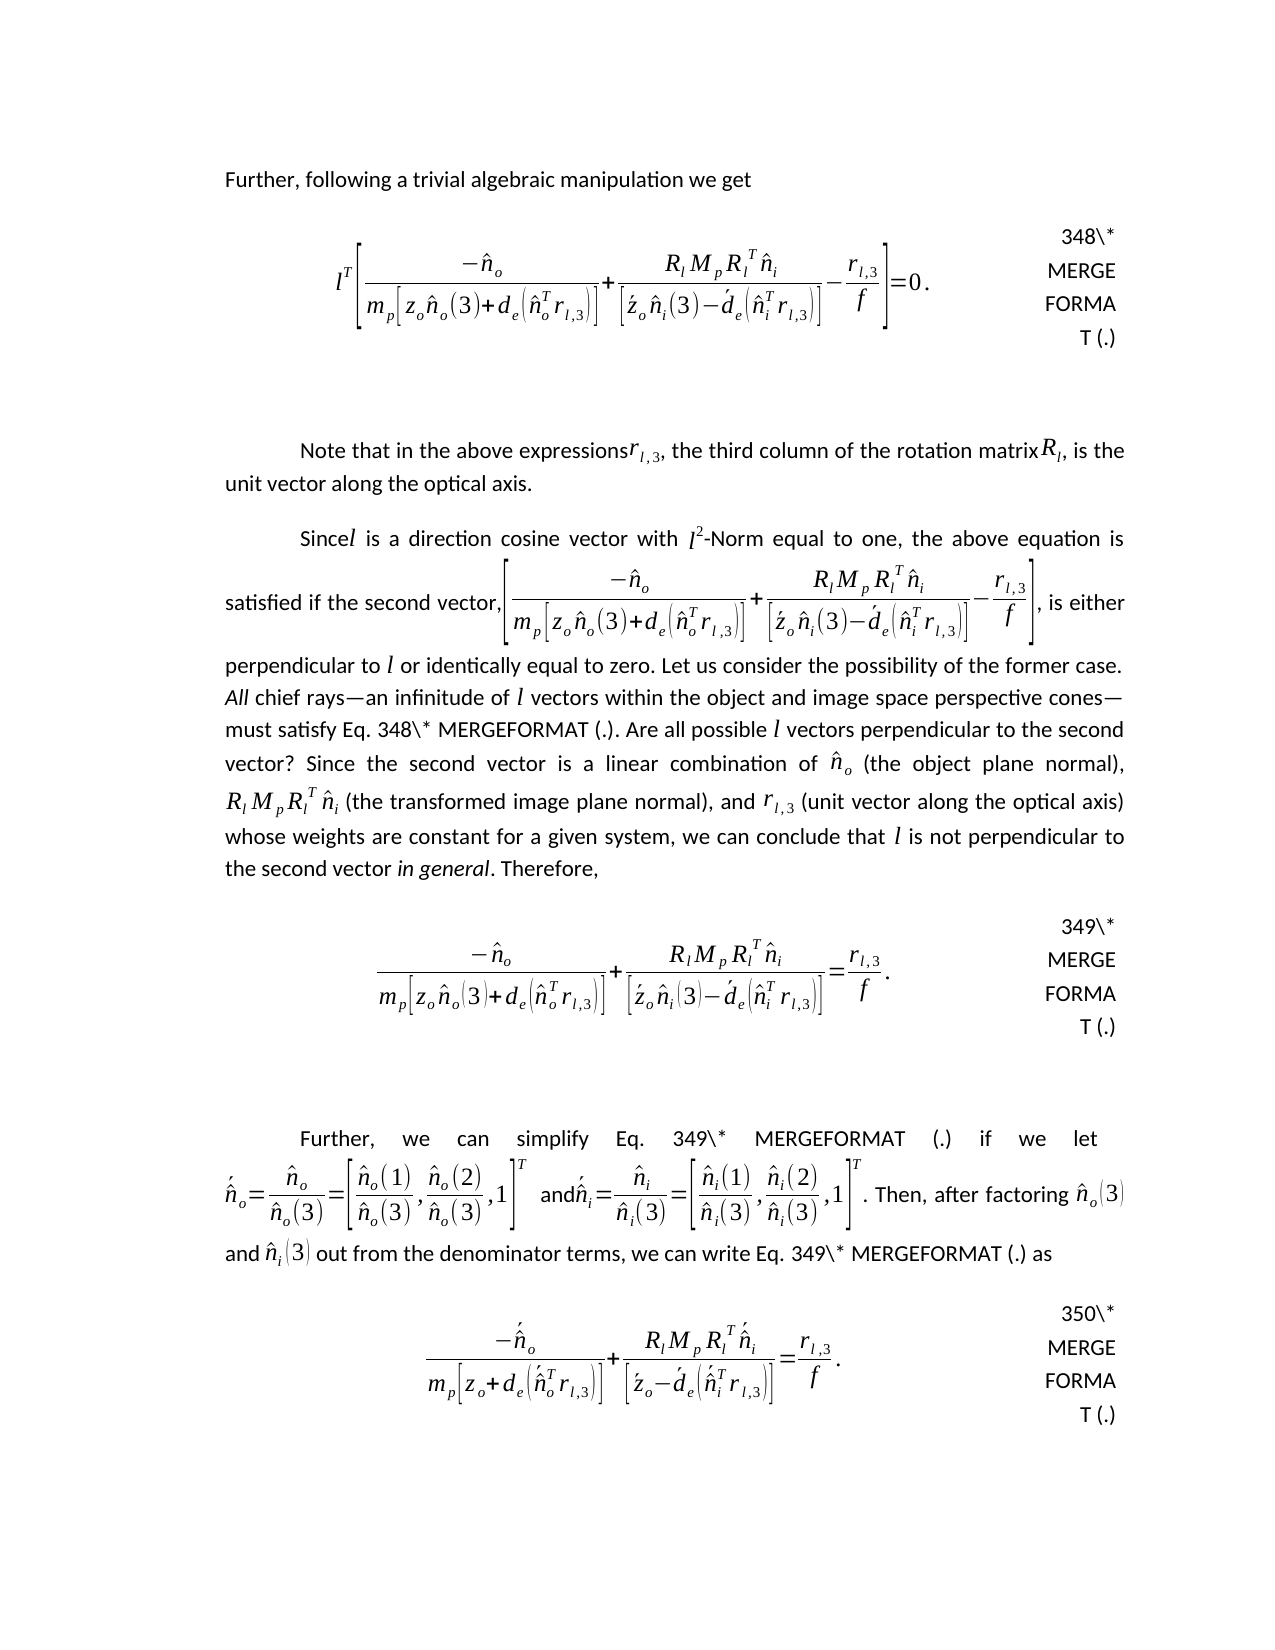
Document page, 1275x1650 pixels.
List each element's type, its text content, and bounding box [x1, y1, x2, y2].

table_header [225, 218, 1042, 381]
text Further, following a trivial algebraic manipulation we get [225, 165, 1125, 193]
text Note that in the above expressions, the third column of the rotation matrix, is the unit vector along the optical axis. [225, 434, 1125, 498]
table_header [1042, 908, 1116, 1071]
table_header [225, 1295, 1042, 1458]
table_header [225, 908, 1042, 1071]
text Further, we can simplify Eq. (3.49) if we let and. Then, after factoring and out from the denominator terms, we can write Eq. (3.49) as [225, 1124, 1125, 1270]
text Since is a direction cosine vector with -Norm equal to one, the above equation is satisfied if the second vector,, is either perpendicular to or identically equal to zero. Let us consider the possibility of the former case. All chief rays—an infinitude of vectors within the object and image space perspective cones—must satisfy Eq. (3.48). Are all possible vectors perpendicular to the second vector? Since the second vector is a linear combination of (the object plane normal), (the transformed image plane normal), and (unit vector along the optical axis) whose weights are constant for a given system, we can conclude that is not perpendicular to the second vector in general. Therefore, [225, 523, 1125, 883]
table_header [1042, 218, 1116, 381]
table_header [1042, 1295, 1116, 1458]
